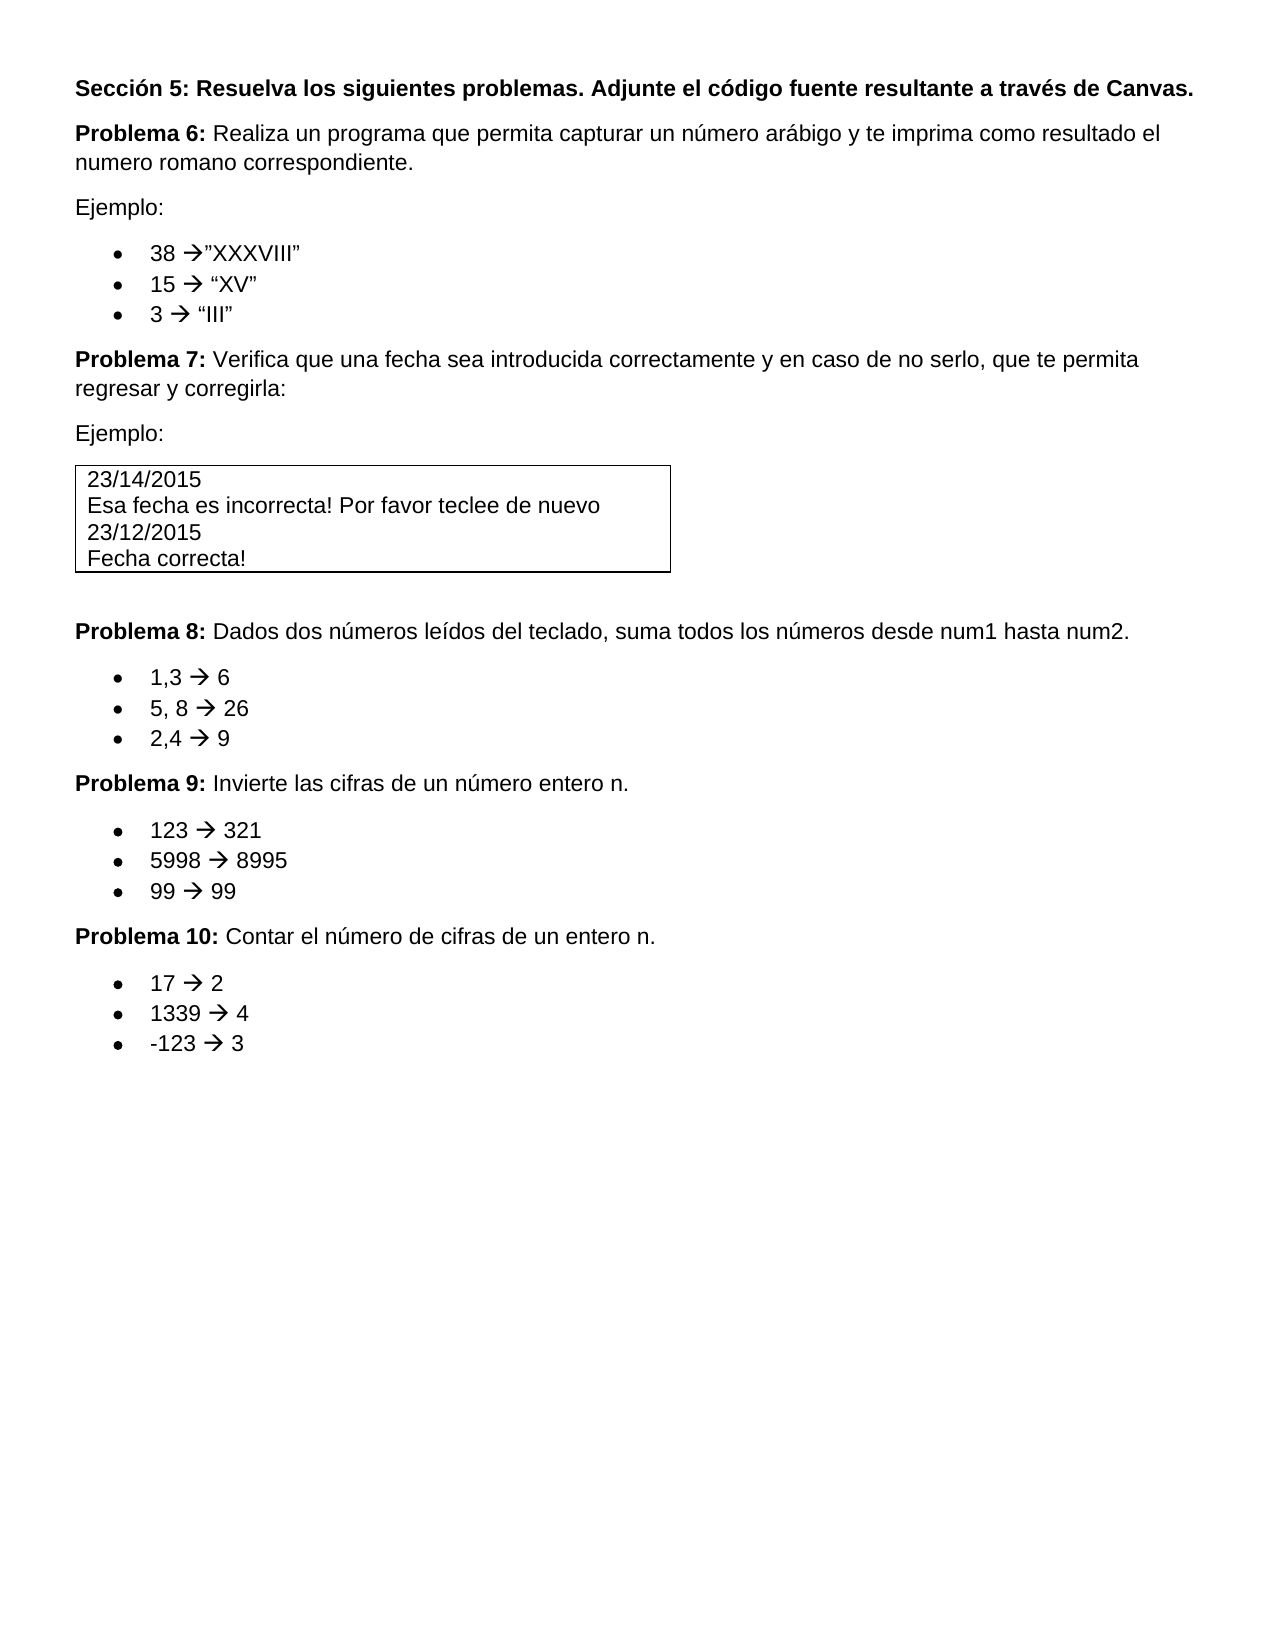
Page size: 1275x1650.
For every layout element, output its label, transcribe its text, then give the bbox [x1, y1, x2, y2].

list 1339 4 [112, 998, 1200, 1027]
text Ejemplo: [75, 420, 1200, 446]
text Problema 8: Dados dos números leídos del teclado, suma todos los números desde num1 hasta num2. [75, 618, 1200, 644]
text Sección 5: Resuelva los siguientes problemas. Adjunte el código fuente resultante a través de Canvas. [75, 75, 1200, 101]
text Problema 10: Contar el número de cifras de un entero n. [75, 923, 1200, 949]
table_header 23/14/2015 Esa fecha es incorrecta! Por favor teclee de nuevo 23/12/2015 Fecha correcta! [76, 466, 670, 571]
list 2,4 9 [112, 723, 1200, 751]
list 38 ”XXXVIII” [112, 239, 1200, 267]
text Problema 6: Realiza un programa que permita capturar un número arábigo y te imprima como resultado el numero romano correspondiente. [75, 120, 1200, 175]
list 123 321 [112, 815, 1200, 843]
list 1,3 6 [112, 663, 1200, 691]
text Ejemplo: [75, 194, 1200, 220]
list 5, 8 26 [112, 693, 1200, 721]
list 99 99 [112, 876, 1200, 904]
list 17 2 [112, 968, 1200, 996]
list 15 “XV” [112, 269, 1200, 297]
text Problema 9: Invierte las cifras de un número entero n. [75, 770, 1200, 797]
list 3 “III” [112, 299, 1200, 327]
list 5998 8995 [112, 846, 1200, 874]
list -123 3 [112, 1029, 1200, 1057]
text Problema 7: Verifica que una fecha sea introducida correctamente y en caso de no serlo, que te permita regresar y corregirla: [75, 346, 1200, 401]
